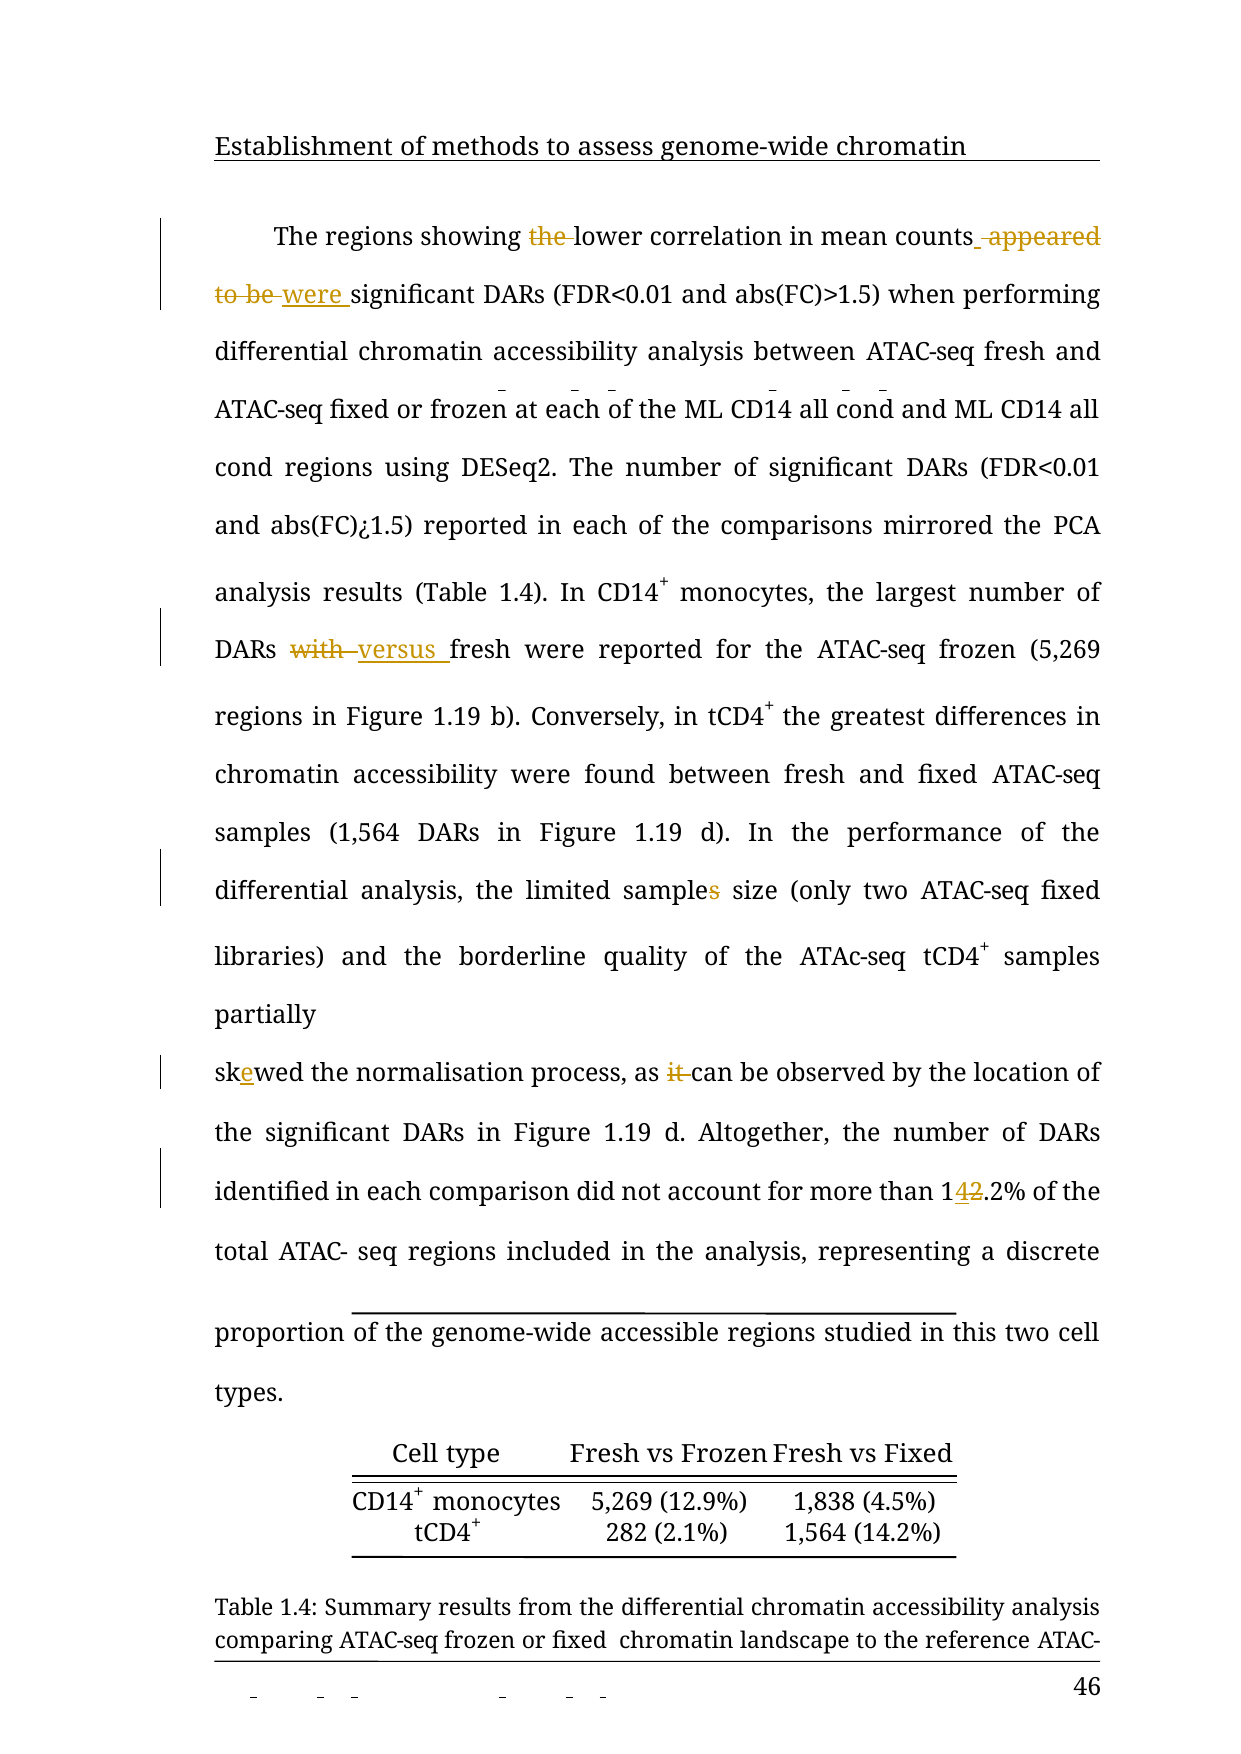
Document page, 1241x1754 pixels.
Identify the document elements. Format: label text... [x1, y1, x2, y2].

text The regions showing lower correlation in mean countssignificant DARs (FDR<0.01 and abs(FC)>1.5) when performing differential chromatin accessibility analysis between ATAC-seq fresh and ATAC-seq fixed or frozen at each of the ML CD14 all cond and ML CD14 all cond regions using DESeq2. The number of significant DARs (FDR<0.01 and abs(FC)¿1.5) reported in each of the comparisons mirrored the PCA analysis results (Table 1.4). In CD14+ monocytes, the largest number of DARs fresh were reported for the ATAC-seq frozen (5,269 regions in Figure 1.19 b). Conversely, in tCD4+ the greatest differences in chromatin accessibility were found between fresh and fixed ATAC-seq samples (1,564 DARs in Figure 1.19 d). In the performance of the differential analysis, the limited sample size (only two ATAC-seq fixed libraries) and the borderline quality of the ATAc-seq tCD4+ samples partially [214, 218, 1101, 1031]
text tCD4+ 282 (2.1%) 1,564 (14.2%) [175, 1517, 1180, 1548]
text CD14+ monocytes 5,269 (12.9%) 1,838 (4.5%) [352, 1486, 1240, 1517]
text Cell type Fresh vs Frozen Fresh vs Fixed [175, 1436, 1169, 1470]
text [214, 1591, 1101, 1656]
text skwed the normalisation process, as can be observed by the location of the significant DARs in Figure 1.19 d. Altogether, the number of DARs identified in each comparison did not account for more than 1.2% of the total ATAC- seq regions included in the analysis, representing a discrete proportion of the genome-wide accessible regions studied in this two cell types. [214, 1055, 1100, 1408]
